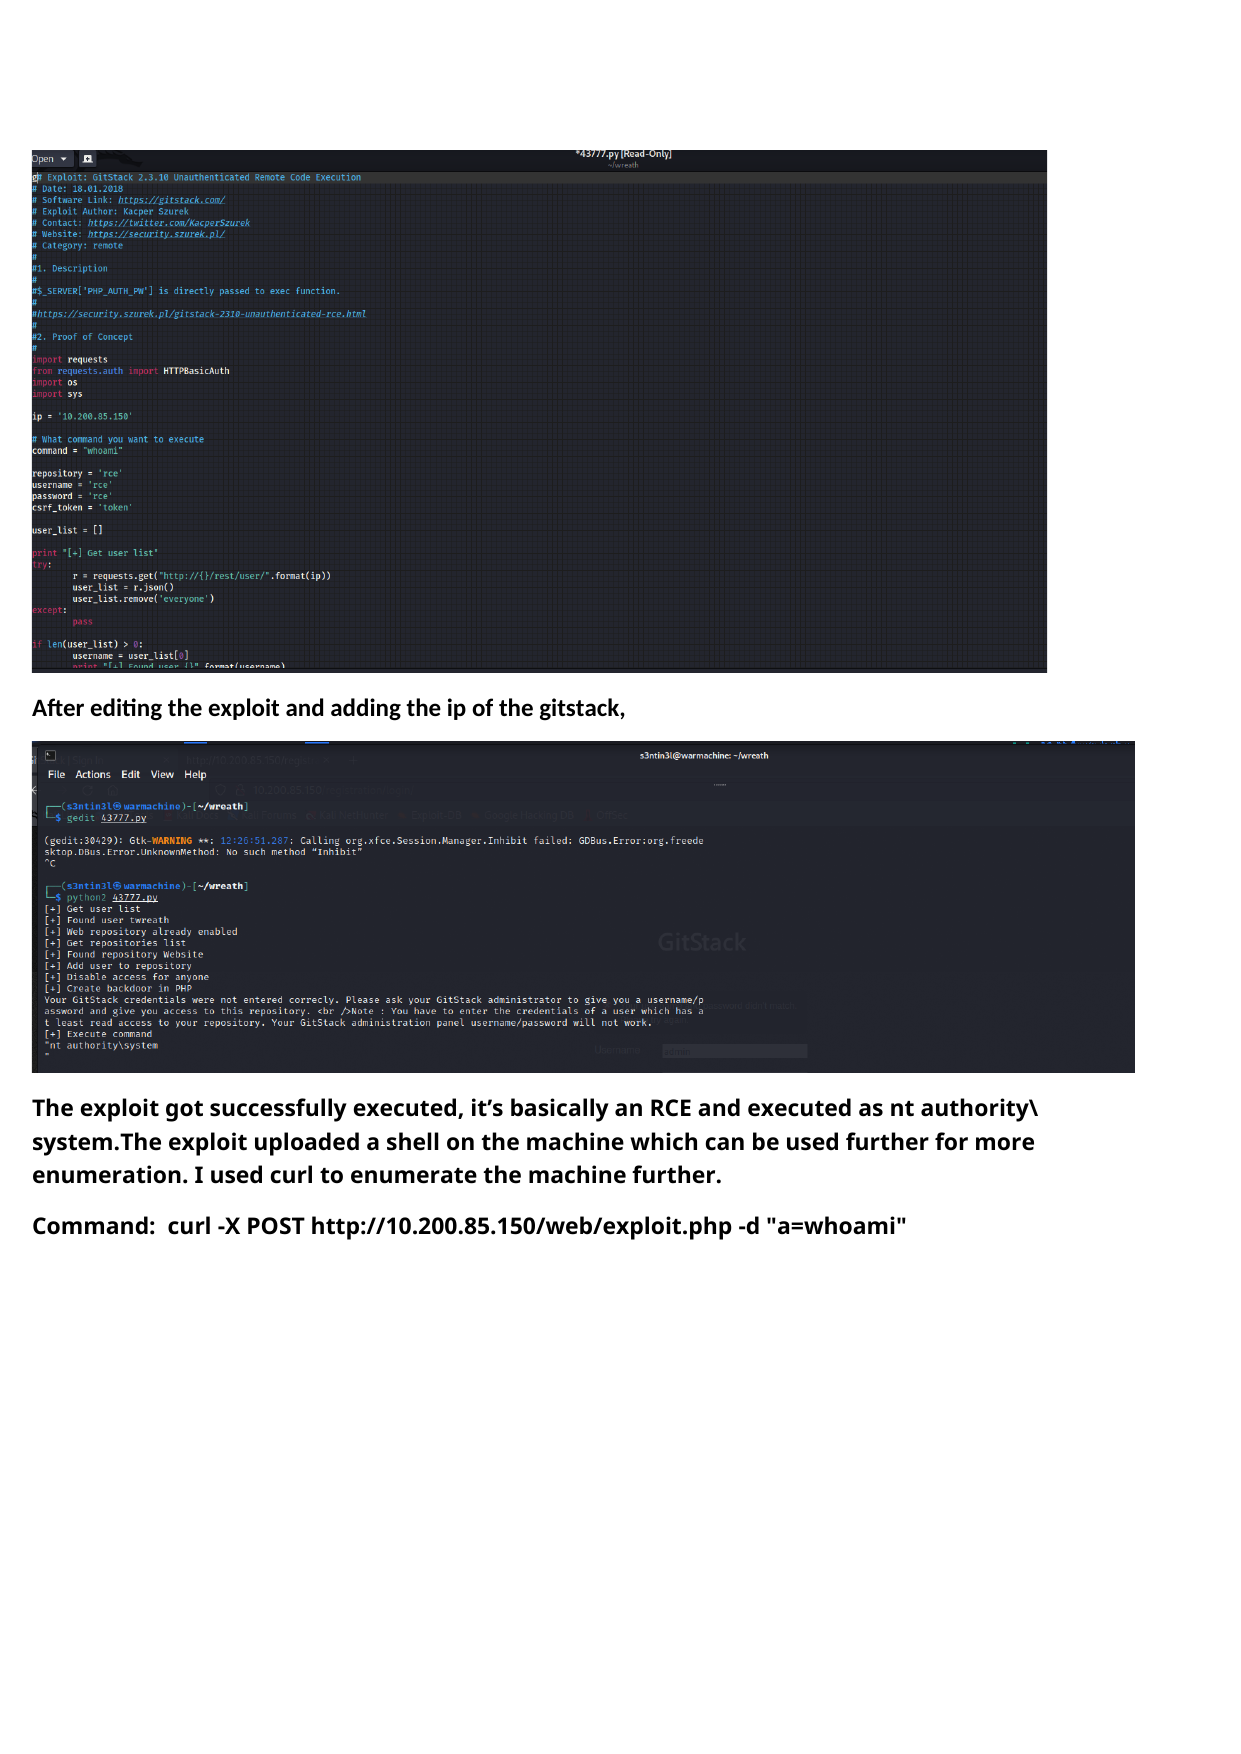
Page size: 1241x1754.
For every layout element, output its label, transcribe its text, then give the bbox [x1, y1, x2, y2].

text The exploit got successfully executed, it’s basically an RCE and executed as nt authority\system.The exploit uploaded a shell on the machine which can be used further for more enumeration. I used curl to enumerate the machine further. [32, 1092, 1090, 1191]
text After editing the exploit and adding the ip of the gitstack, [32, 692, 1090, 722]
picture [31, 150, 1048, 673]
text Command: curl -X POST http://10.200.85.150/web/exploit.php -d "a=whoami" [32, 1210, 1090, 1241]
picture [31, 741, 1135, 1073]
